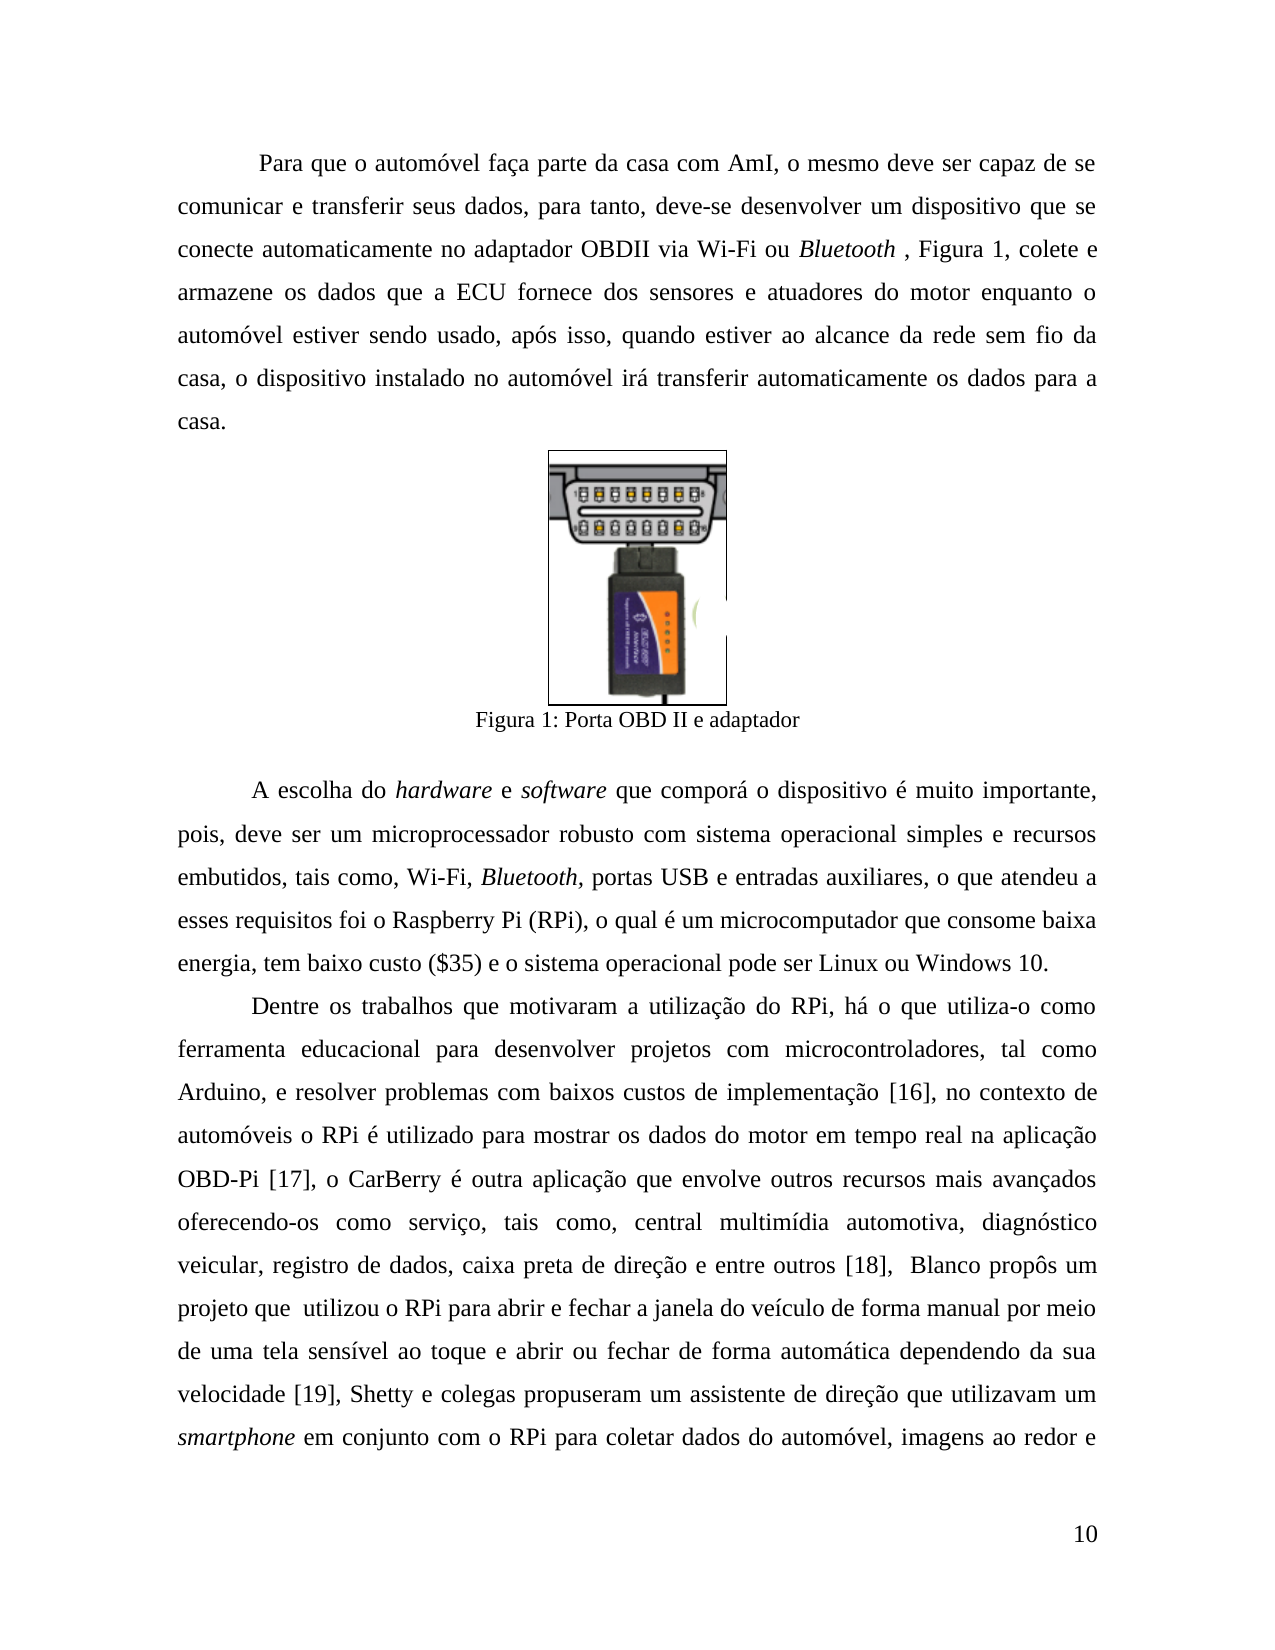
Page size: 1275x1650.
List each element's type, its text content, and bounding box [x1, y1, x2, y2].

text Para que o automóvel faça parte da casa com AmI, o mesmo deve ser capaz de se comunicar e transferir seus dados, para tanto, deve-se desenvolver um dispositivo que se conecte automaticamente no adaptador OBDII via Wi-Fi ou Bluetooth , Figura 1, colete e armazene os dados que a ECU fornece dos sensores e atuadores do motor enquanto o automóvel estiver sendo usado, após isso, quando estiver ao alcance da rede sem fio da casa, o dispositivo instalado no automóvel irá transferir automaticamente os dados para a casa. [177, 148, 1098, 435]
text A escolha do hardware e software que comporá o dispositivo é muito importante, pois, deve ser um microprocessador robusto com sistema operacional simples e recursos embutidos, tais como, Wi-Fi, Bluetooth, portas USB e entradas auxiliares, o que atendeu a esses requisitos foi o Raspberry Pi (RPi), o qual é um microcomputador que consome baixa energia, tem baixo custo ($35) e o sistema operacional pode ser Linux ou Windows 10. [177, 776, 1098, 977]
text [177, 991, 1098, 1451]
picture [549, 451, 726, 704]
text Figura 1: Porta OBD II e adaptador [177, 706, 1098, 732]
